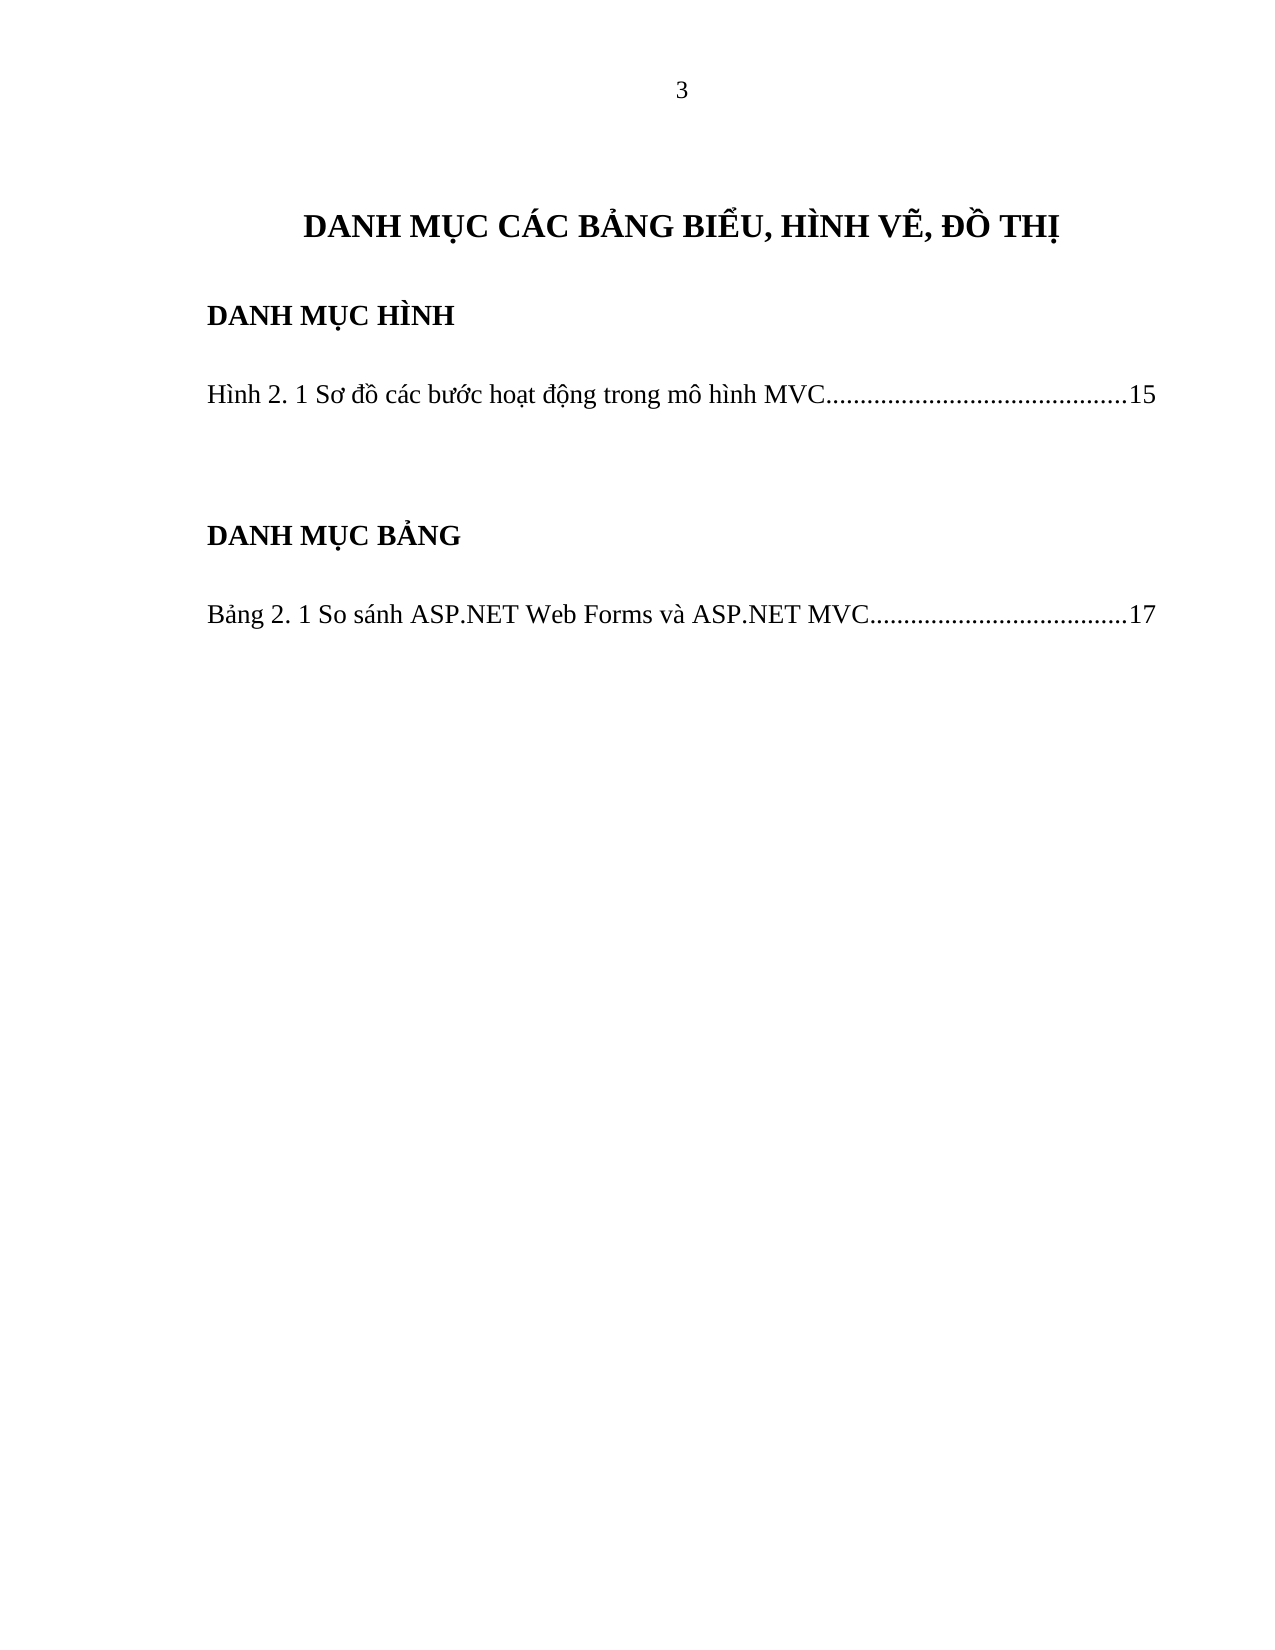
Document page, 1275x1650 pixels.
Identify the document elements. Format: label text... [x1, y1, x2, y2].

text DANH MỤC BẢNG [207, 518, 1157, 552]
text Hình 2. 1 Sơ đồ các bước hoạt động trong mô hình MVC 15 [207, 378, 1157, 409]
text DANH MỤC CÁC BẢNG BIỂU, HÌNH VẼ, ĐỒ THỊ [207, 207, 1157, 245]
text Bảng 2. 1 So sánh ASP.NET Web Forms và ASP.NET MVC 17 [207, 598, 1157, 629]
text DANH MỤC HÌNH [207, 298, 1157, 331]
